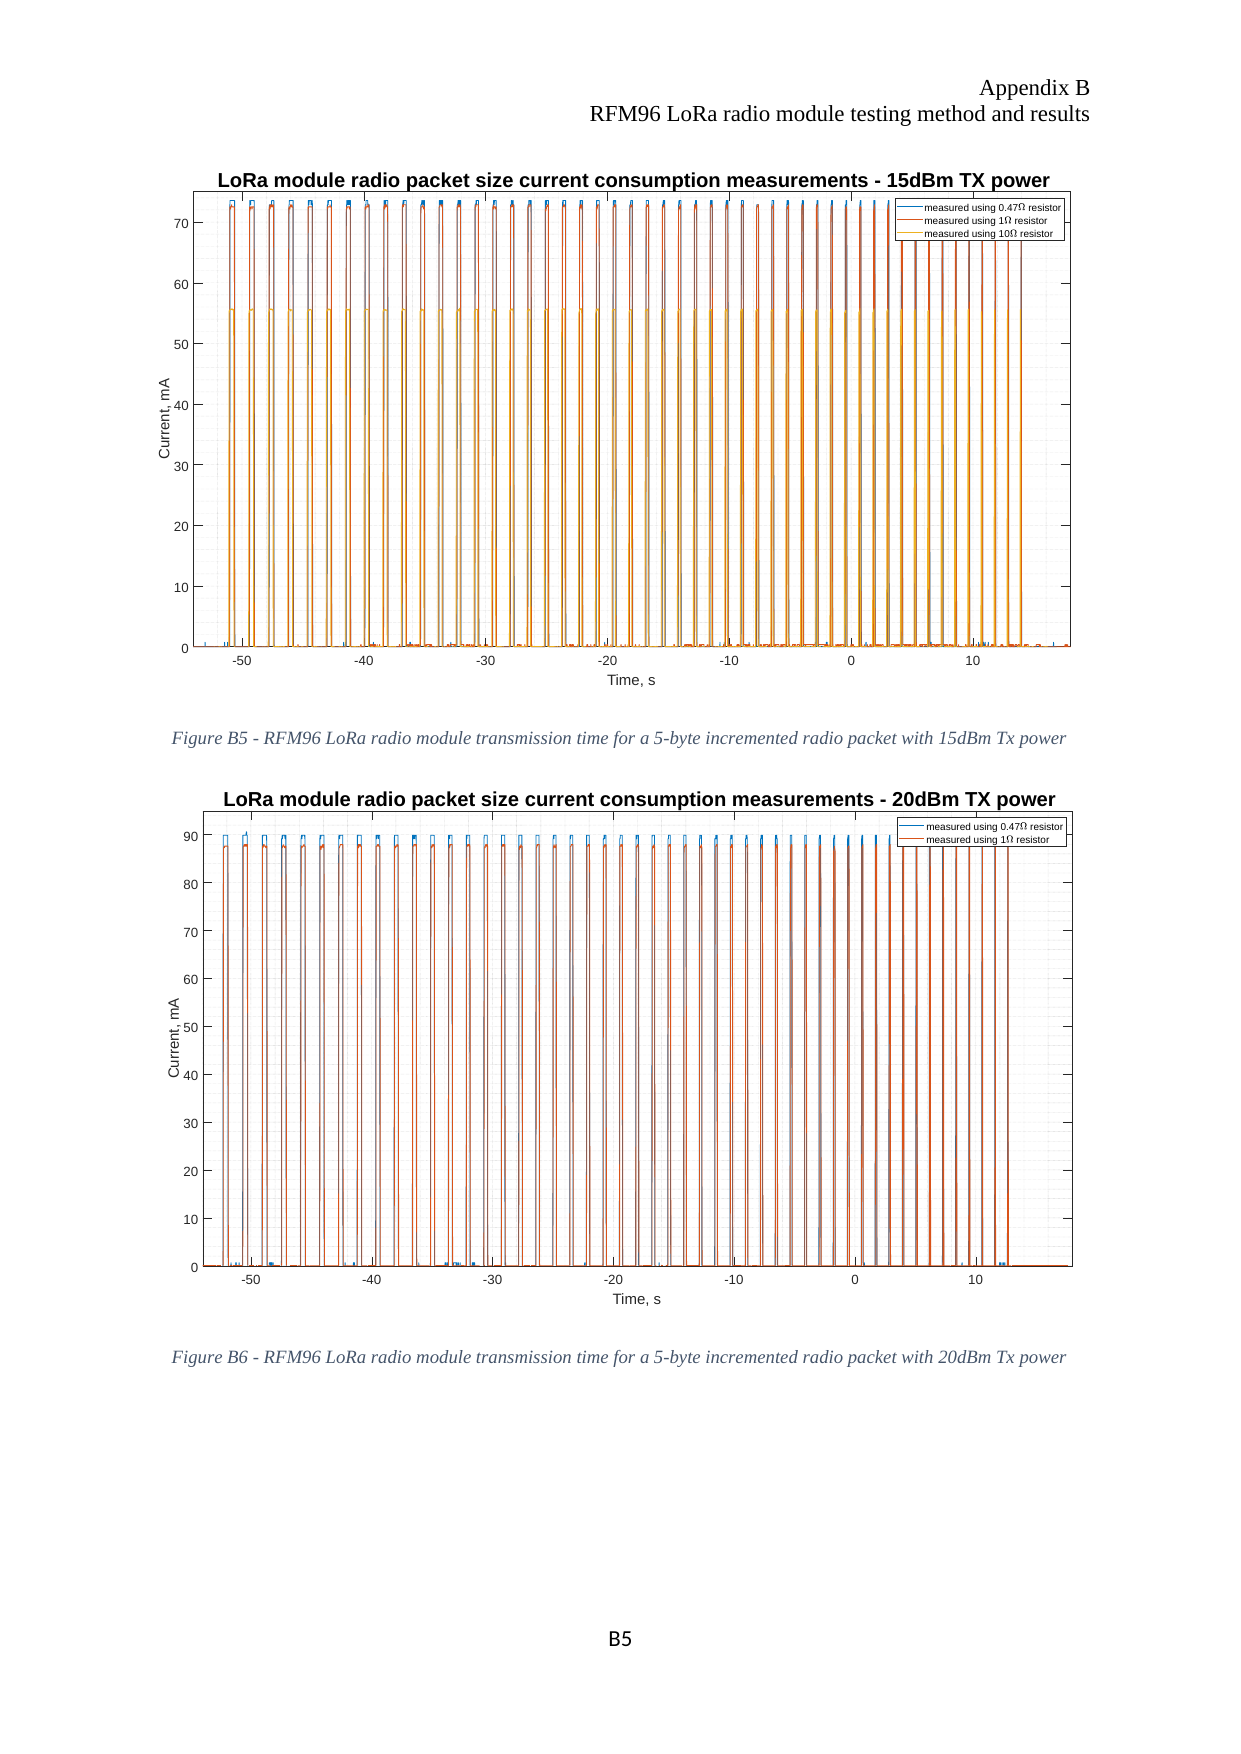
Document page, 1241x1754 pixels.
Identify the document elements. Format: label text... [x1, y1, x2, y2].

text Figure B5 - RFM96 LoRa radio module transmission time for a 5-byte incremented radio packet with 15dBm Tx power [150, 727, 1090, 748]
text Figure B6 - RFM96 LoRa radio module transmission time for a 5-byte incremented radio packet with 20dBm Tx power [150, 1346, 1090, 1367]
